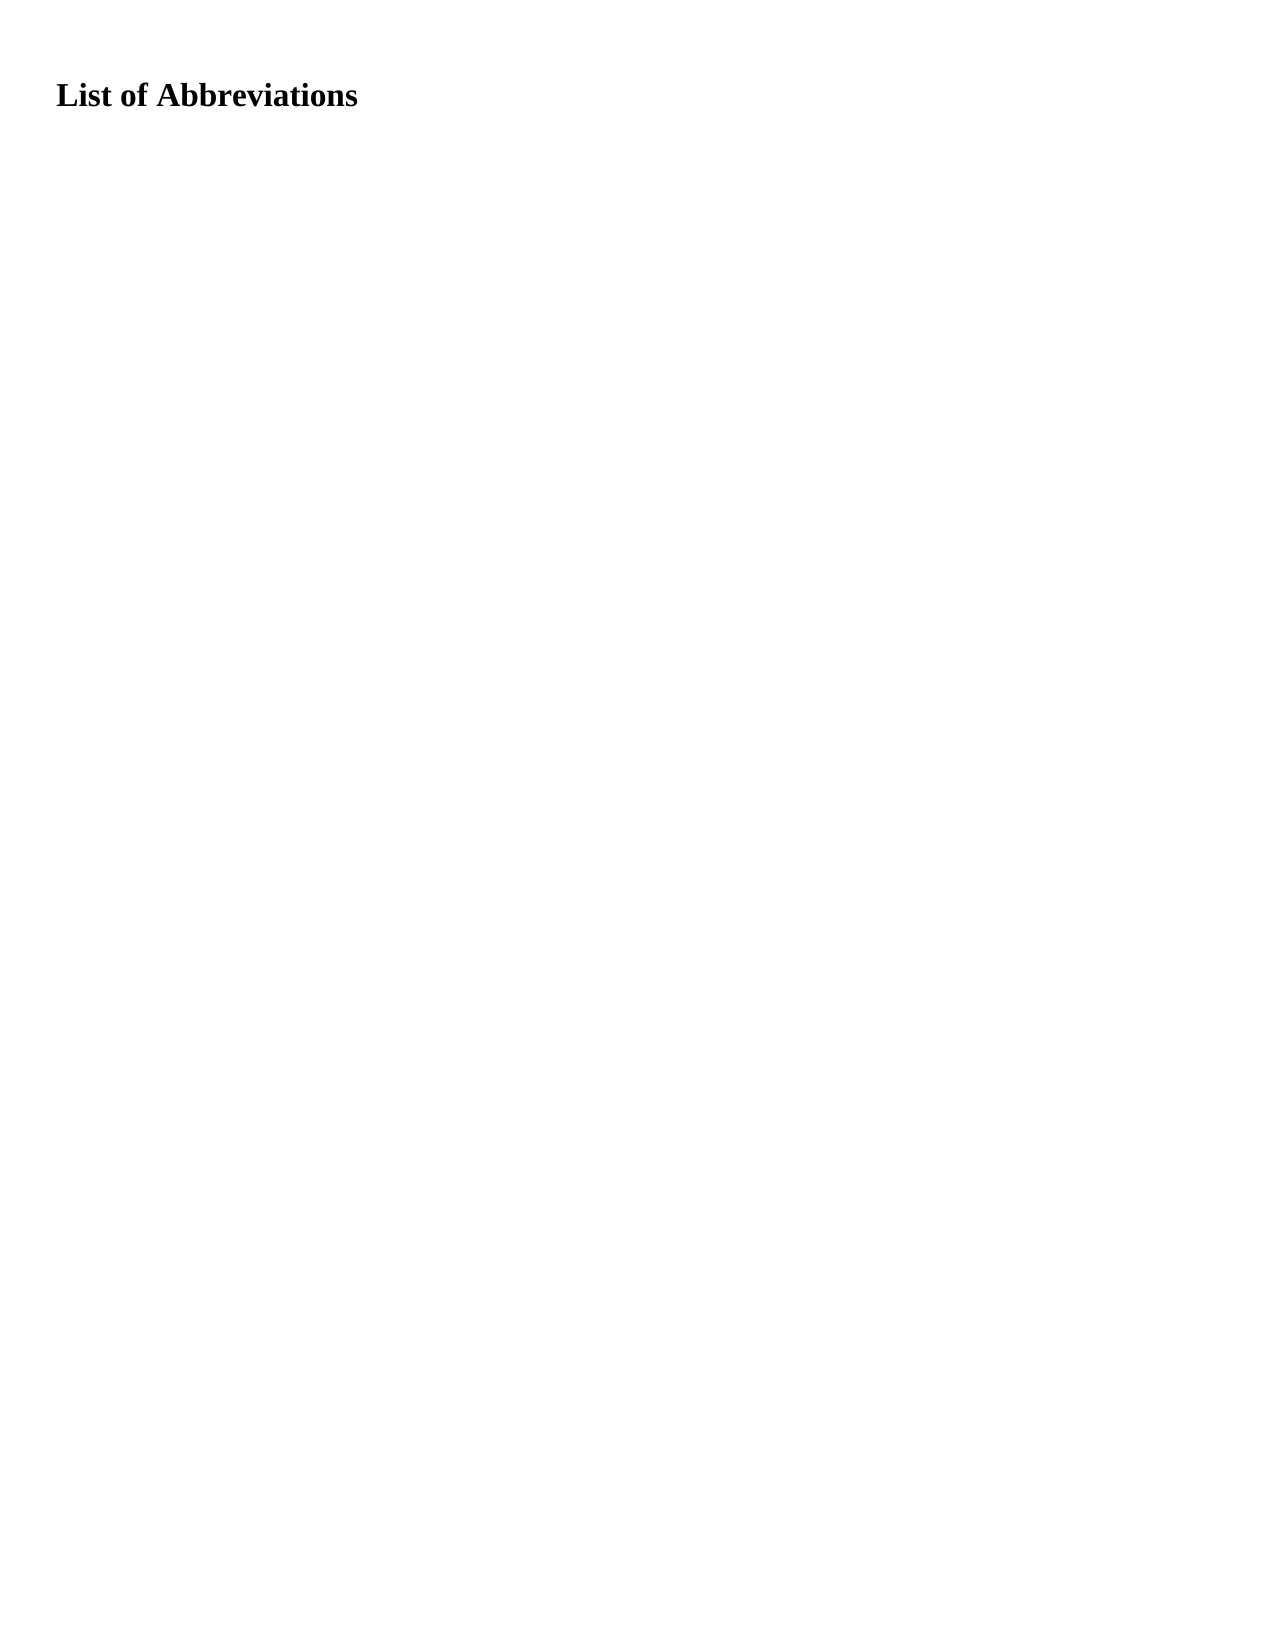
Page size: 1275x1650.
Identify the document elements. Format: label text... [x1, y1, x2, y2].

text List of Abbreviations [56, 75, 1200, 113]
